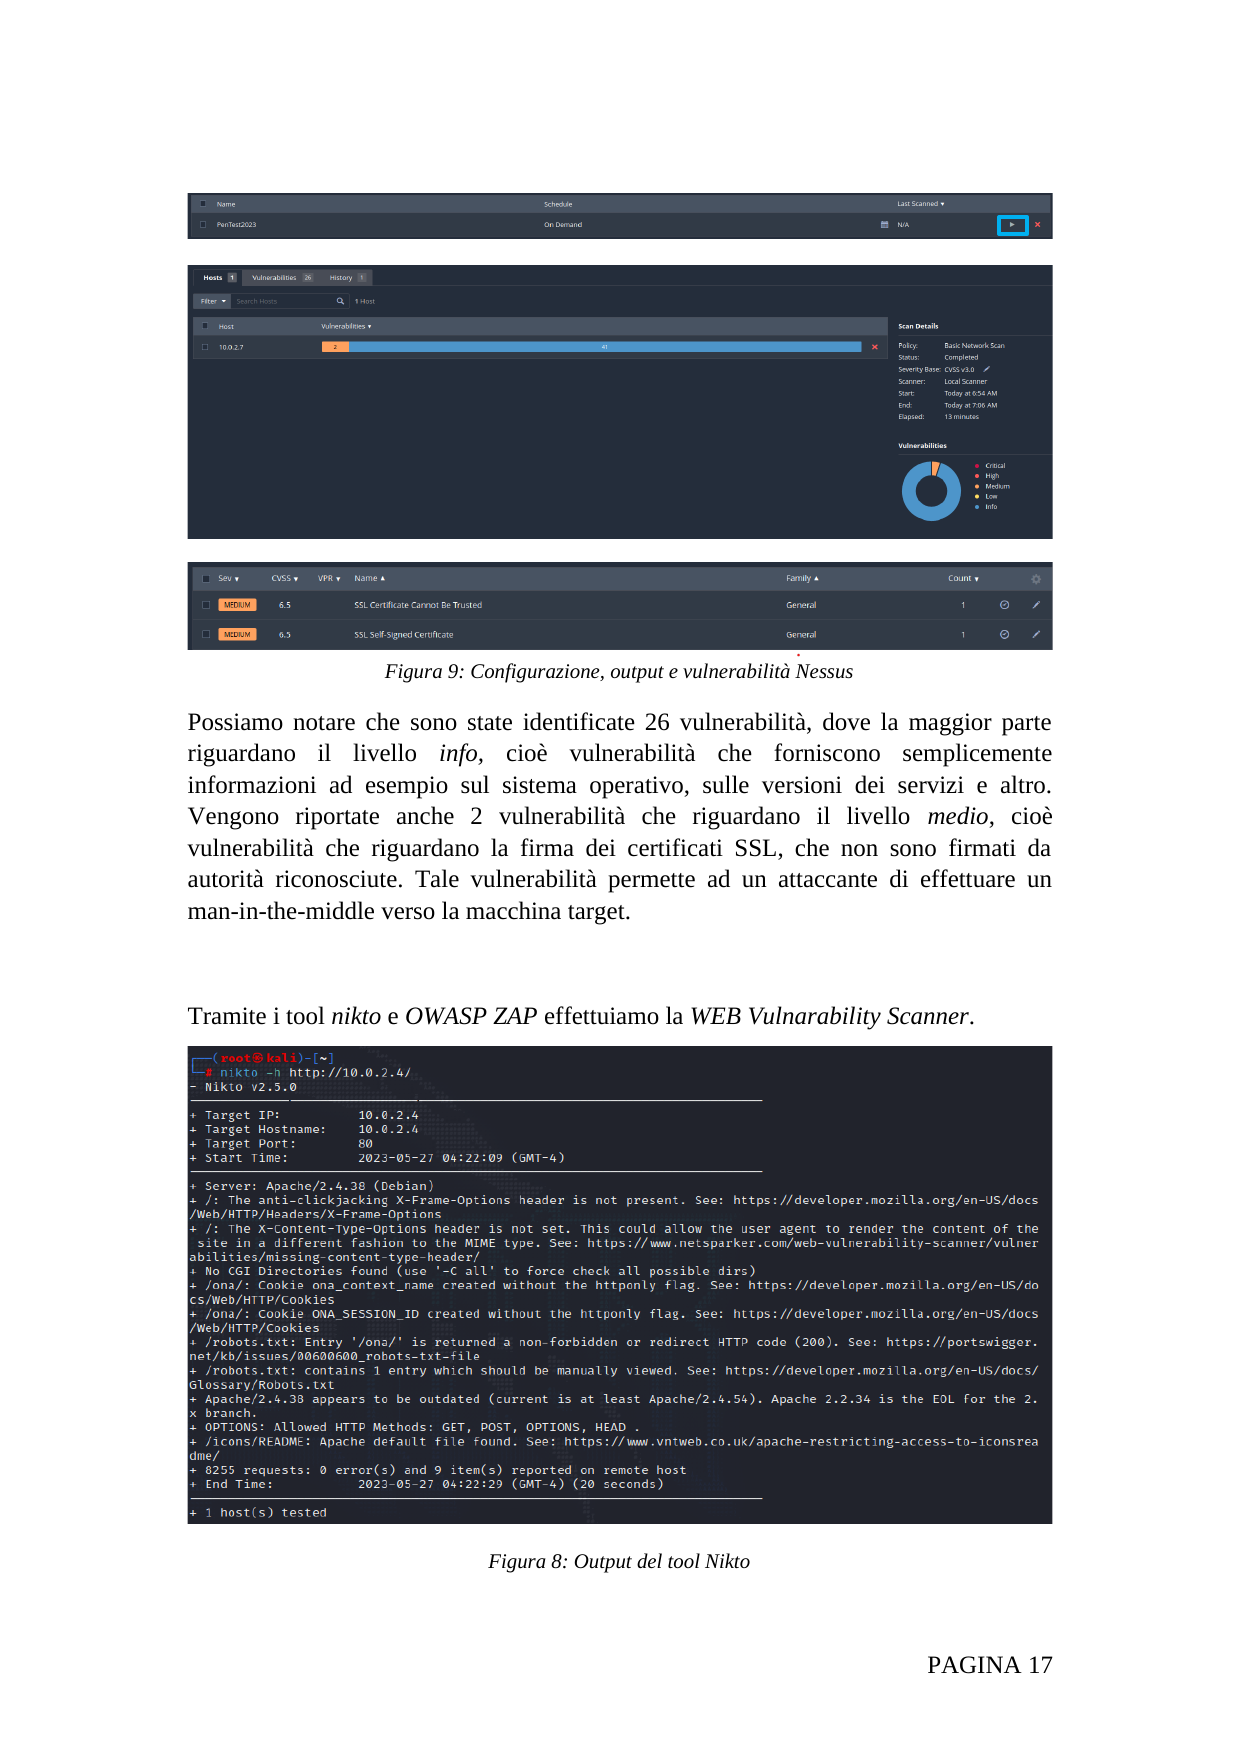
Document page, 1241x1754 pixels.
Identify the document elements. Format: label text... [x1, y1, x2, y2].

text Tramite i tool nikto e OWASP ZAP effettuiamo la WEB Vulnarability Scanner. [187, 1001, 1053, 1029]
text Figura 8: Output del tool Nikto [187, 1524, 1053, 1573]
picture [187, 265, 1053, 539]
picture [187, 562, 1053, 657]
picture [187, 1046, 1053, 1524]
text Figura 9: Configurazione, output e vulnerabilità Nessus [187, 657, 1053, 683]
text Possiamo notare che sono state identificate 26 vulnerabilità, dove la maggior parte riguardano il livello info, cioè vulnerabilità che forniscono semplicemente informazioni ad esempio sul sistema operativo, sulle versioni dei servizi e altro. Vengono riportate anche 2 vulnerabilità che riguardano il livello medio, cioè vulnerabilità che riguardano la firma dei certificati SSL, che non sono firmati da autorità riconosciute. Tale vulnerabilità permette ad un attaccante di effettuare un man-in-the-middle verso la macchina target. [187, 707, 1053, 925]
picture [187, 193, 1053, 239]
